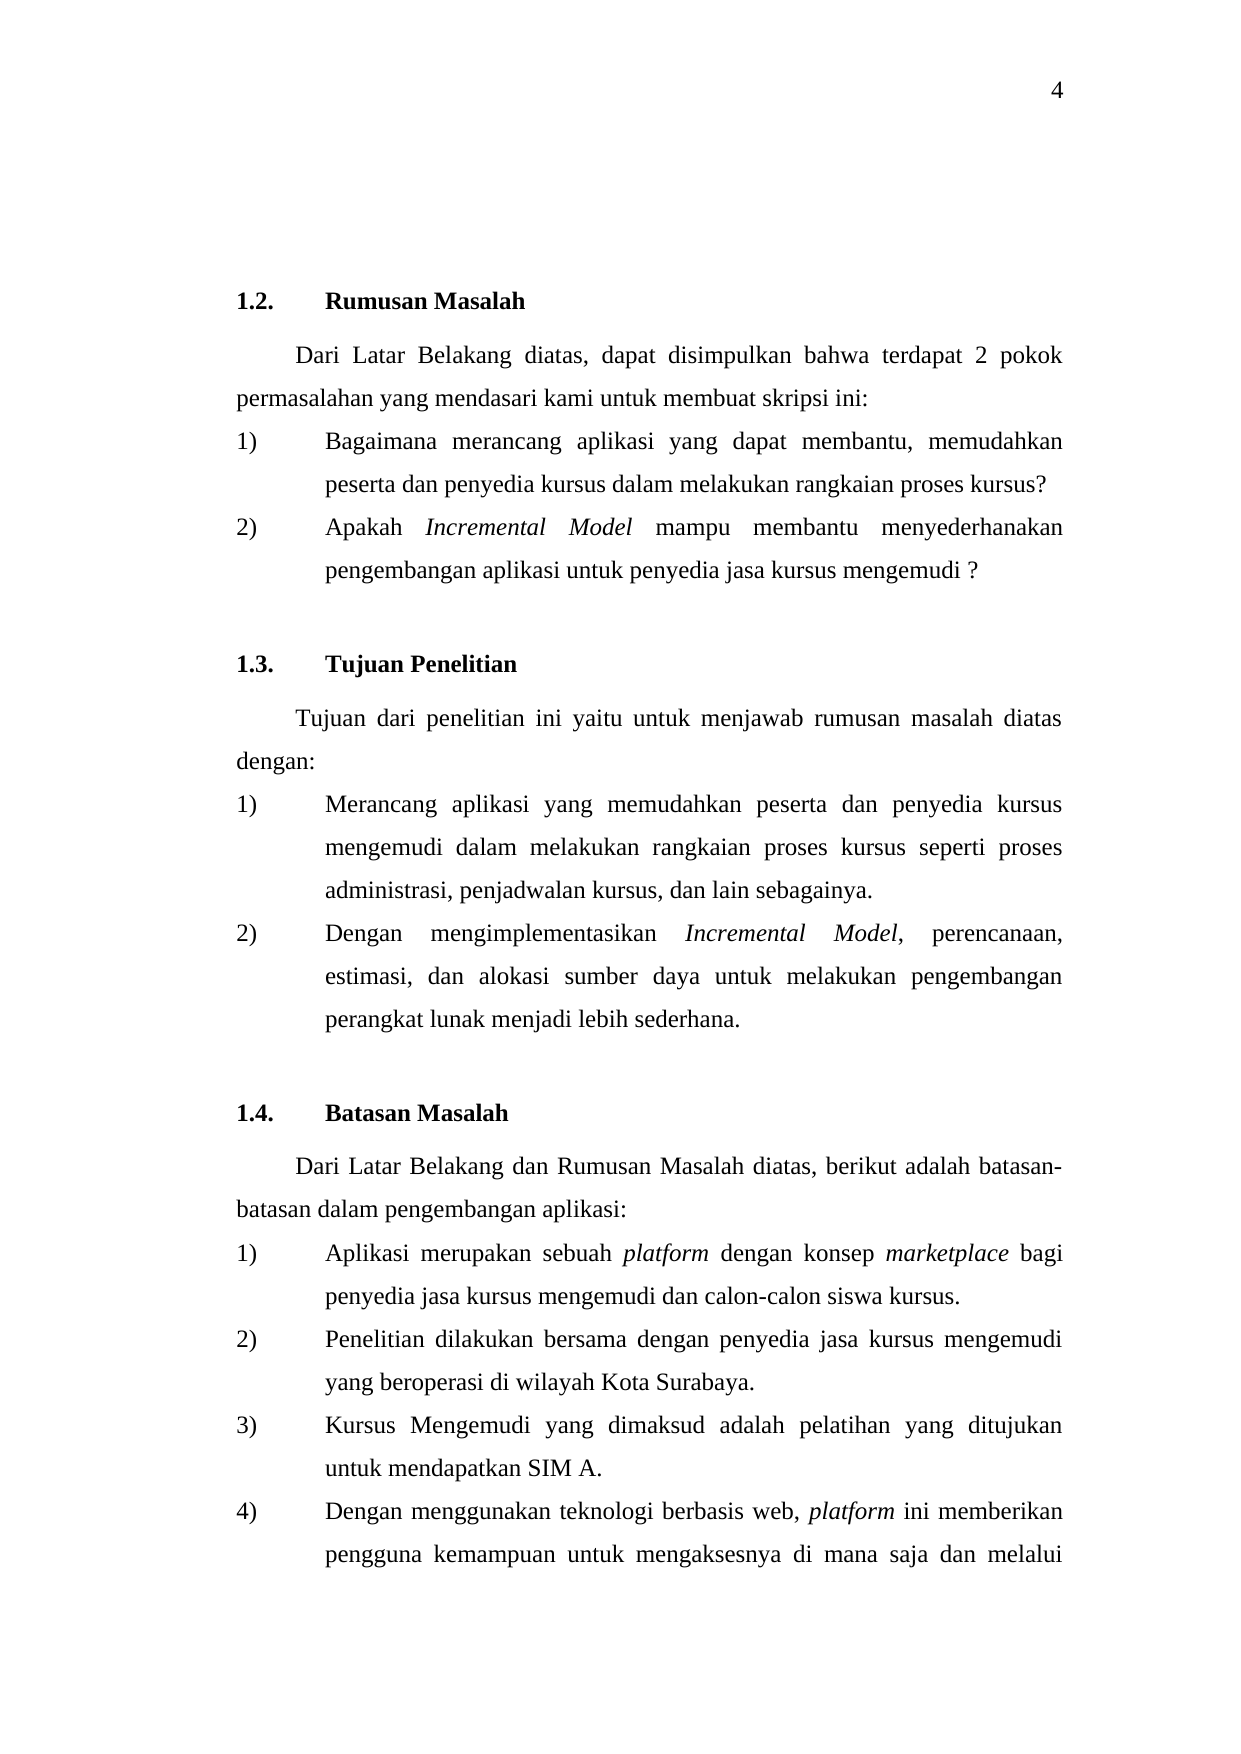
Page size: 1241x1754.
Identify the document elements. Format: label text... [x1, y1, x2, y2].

text Dari Latar Belakang diatas, dapat disimpulkan bahwa terdapat 2 pokok permasalahan yang mendasari kami untuk membuat skripsi ini: [236, 340, 1063, 412]
subtitle Tujuan Penelitian [236, 649, 1063, 677]
subtitle Batasan Masalah [236, 1098, 1063, 1126]
list Merancang aplikasi yang memudahkan peserta dan penyedia kursus mengemudi dalam melakukan rangkaian proses kursus seperti proses administrasi, penjadwalan kursus, dan lain sebagainya. [236, 789, 1063, 904]
text Dari Latar Belakang dan Rumusan Masalah diatas, berikut adalah batasan-batasan dalam pengembangan aplikasi: [236, 1151, 1063, 1223]
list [236, 1496, 1063, 1568]
list Kursus Mengemudi yang dimaksud adalah pelatihan yang ditujukan untuk mendapatkan SIM A. [236, 1410, 1063, 1482]
list Apakah Incremental Model mampu membantu menyederhanakan pengembangan aplikasi untuk penyedia jasa kursus mengemudi ? [236, 512, 1063, 584]
text Tujuan dari penelitian ini yaitu untuk menjawab rumusan masalah diatas dengan: [236, 703, 1063, 774]
list Penelitian dilakukan bersama dengan penyedia jasa kursus mengemudi yang beroperasi di wilayah Kota Surabaya. [236, 1324, 1063, 1396]
list Dengan mengimplementasikan Incremental Model, perencanaan, estimasi, dan alokasi sumber daya untuk melakukan pengembangan perangkat lunak menjadi lebih sederhana. [236, 918, 1063, 1033]
subtitle Rumusan Masalah [236, 286, 1063, 315]
list Bagaimana merancang aplikasi yang dapat membantu, memudahkan peserta dan penyedia kursus dalam melakukan rangkaian proses kursus? [236, 426, 1063, 498]
list Aplikasi merupakan sebuah platform dengan konsep marketplace bagi penyedia jasa kursus mengemudi dan calon-calon siswa kursus. [236, 1238, 1063, 1309]
